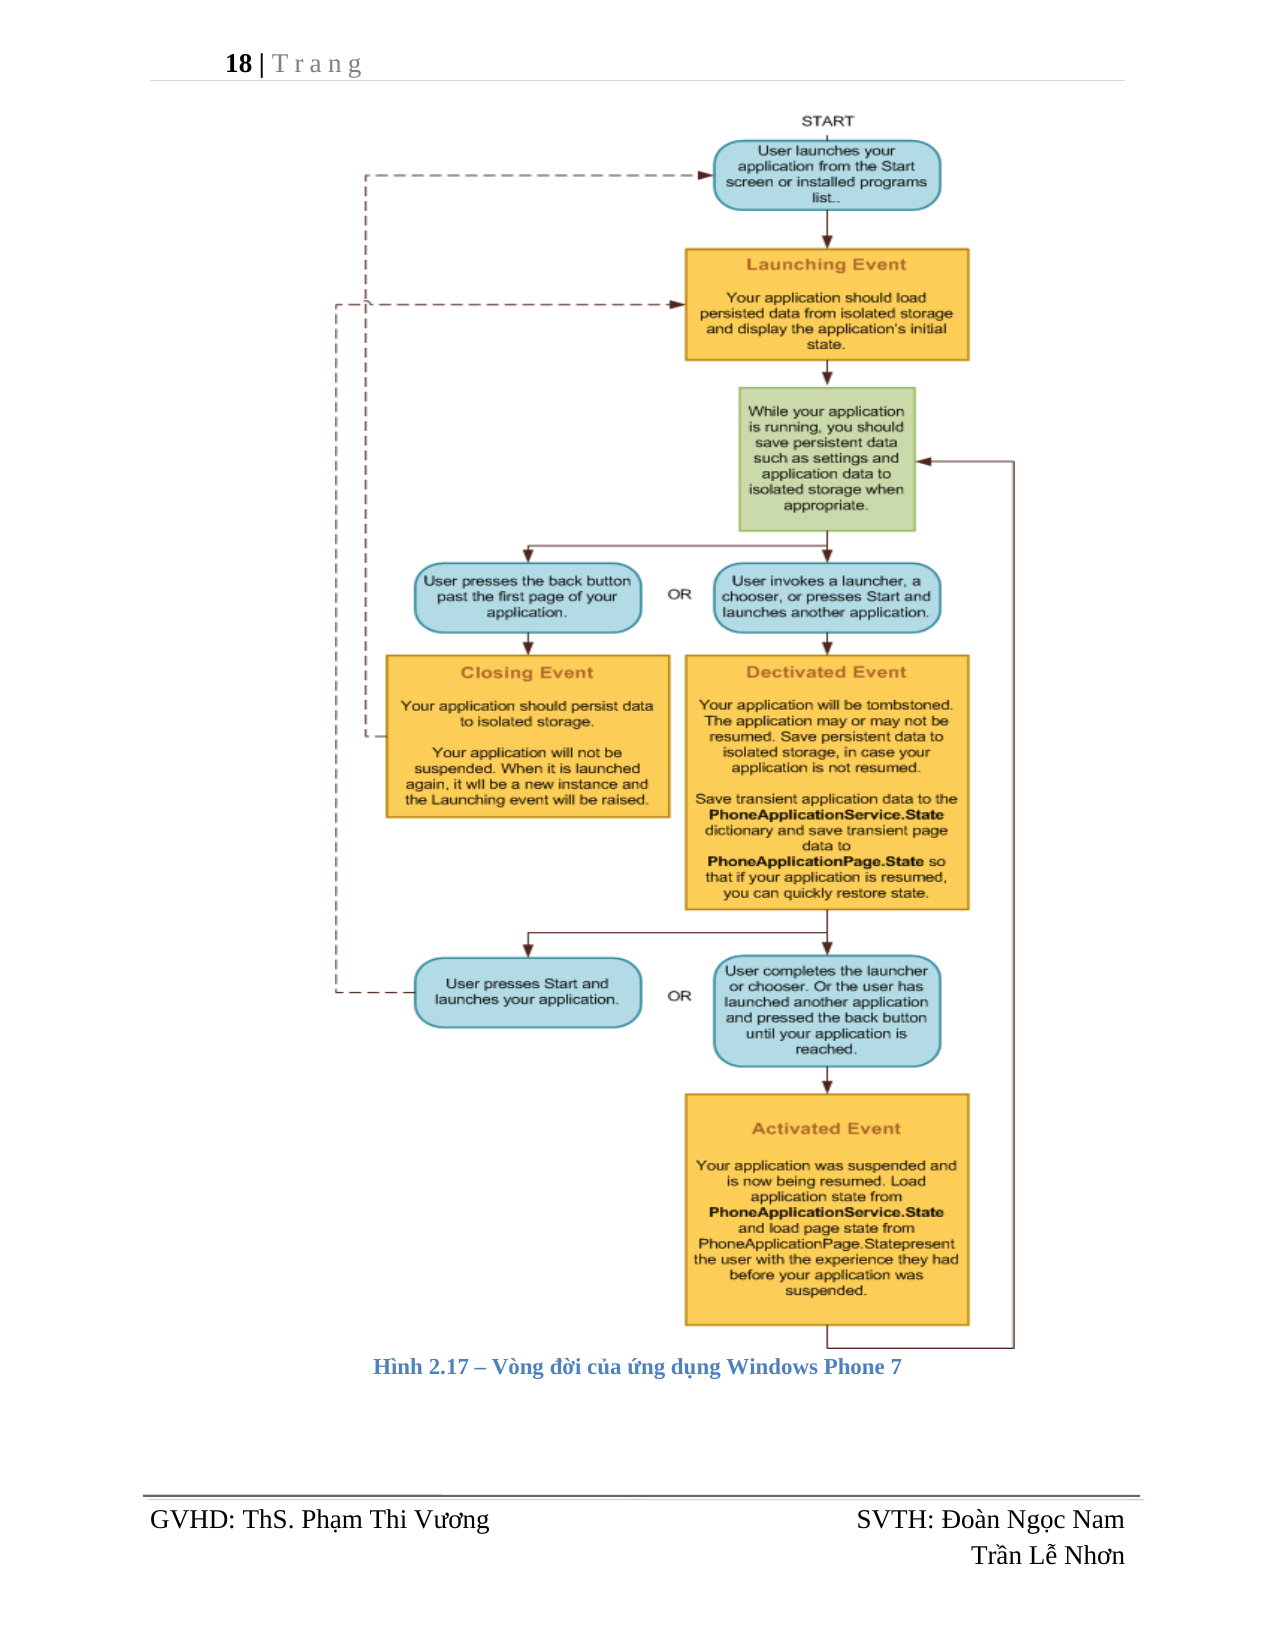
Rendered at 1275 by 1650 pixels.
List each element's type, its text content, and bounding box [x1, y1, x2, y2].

picture [335, 112, 1015, 1349]
